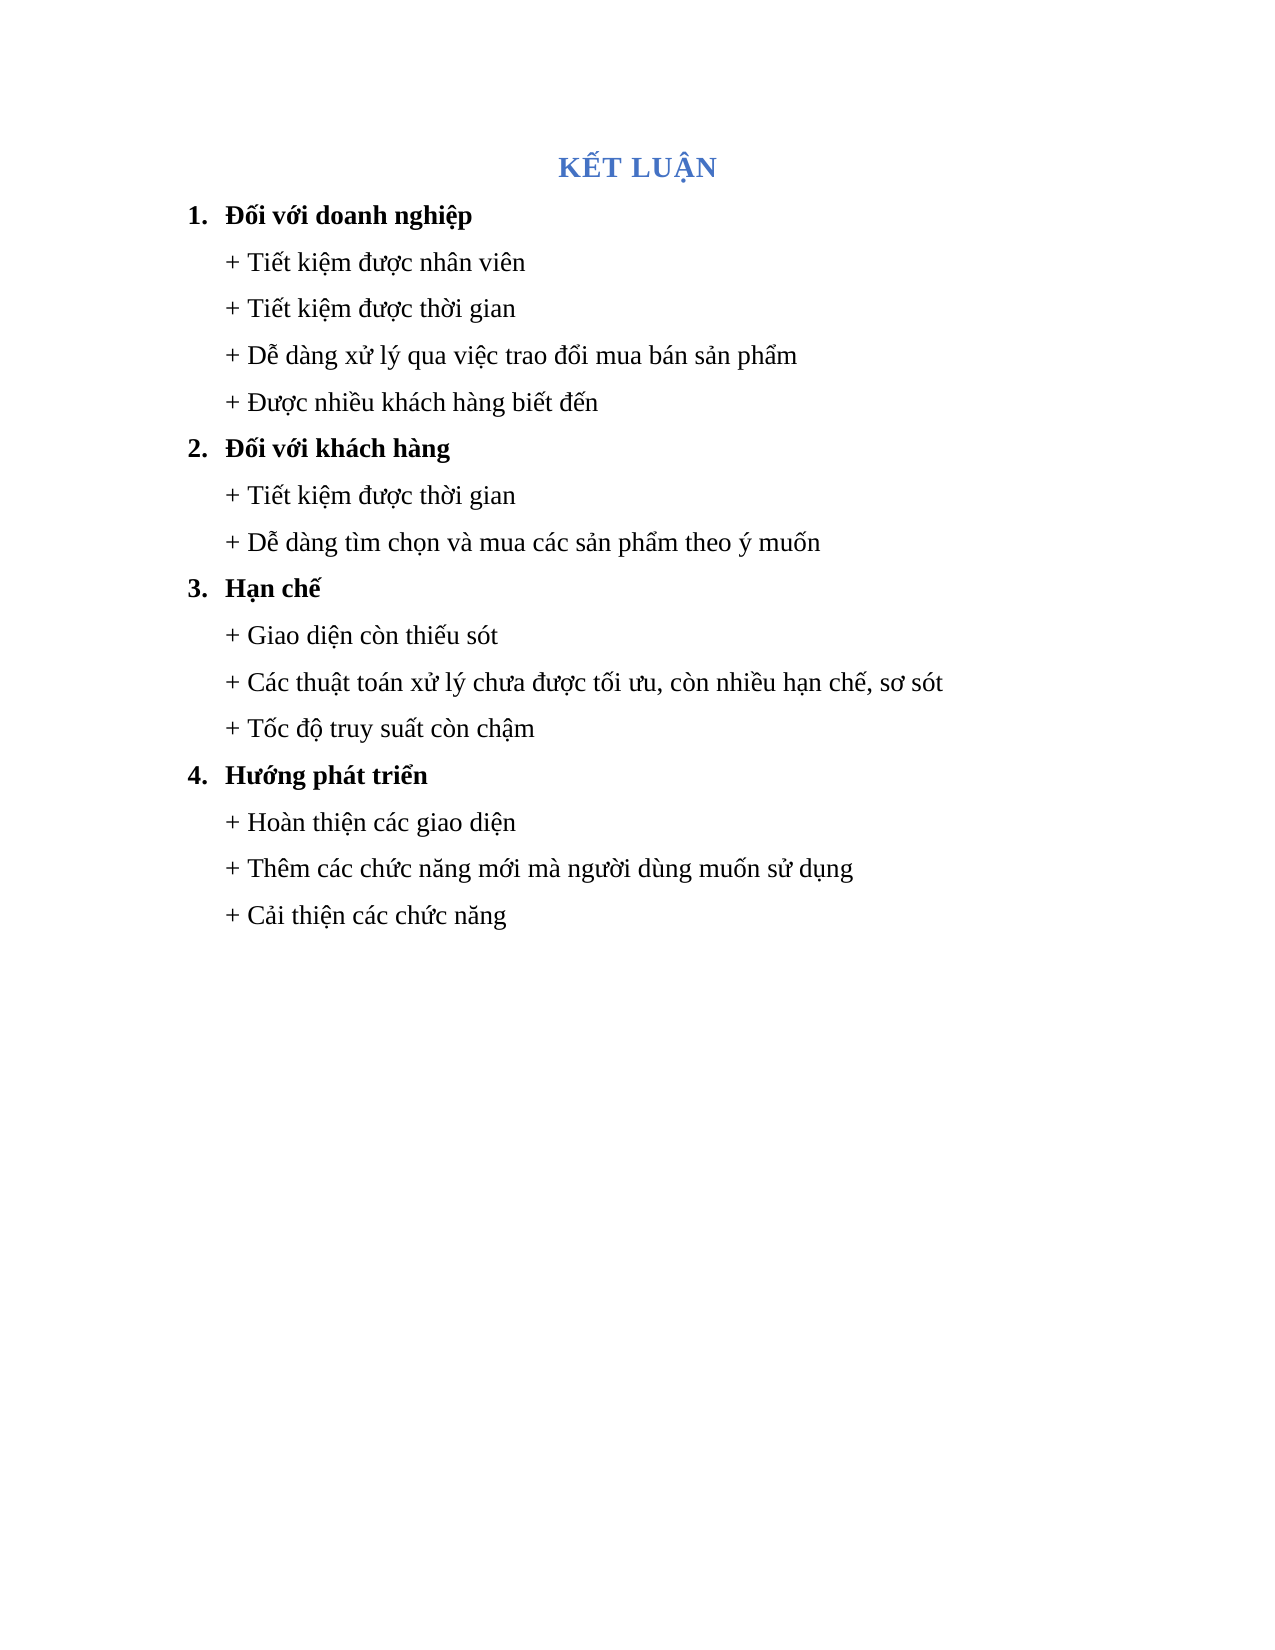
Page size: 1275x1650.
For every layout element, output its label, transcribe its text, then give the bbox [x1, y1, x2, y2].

list Đối với khách hàng [187, 432, 1125, 463]
list + Tiết kiệm được thời gian [225, 292, 1125, 323]
list + Tiết kiệm được thời gian [225, 479, 1125, 510]
list + Dễ dàng tìm chọn và mua các sản phẩm theo ý muốn [225, 526, 1125, 557]
list + Tốc độ truy suất còn chậm [225, 712, 1125, 743]
list + Cải thiện các chức năng [225, 899, 1125, 930]
list + Thêm các chức năng mới mà người dùng muốn sử dụng [225, 852, 1125, 883]
title KẾT LUẬN [150, 150, 1125, 183]
list + Hoàn thiện các giao diện [225, 806, 1125, 837]
list Hạn chế [187, 572, 1125, 603]
list + Giao diện còn thiếu sót [225, 619, 1125, 650]
list + Các thuật toán xử lý chưa được tối ưu, còn nhiều hạn chế, sơ sót [225, 666, 1125, 697]
list + Được nhiều khách hàng biết đến [225, 386, 1125, 417]
list Hướng phát triển [187, 759, 1125, 790]
list + Tiết kiệm được nhân viên [225, 246, 1125, 277]
list + Dễ dàng xử lý qua việc trao đổi mua bán sản phẩm [225, 339, 1125, 370]
list Đối với doanh nghiệp [187, 199, 1125, 230]
